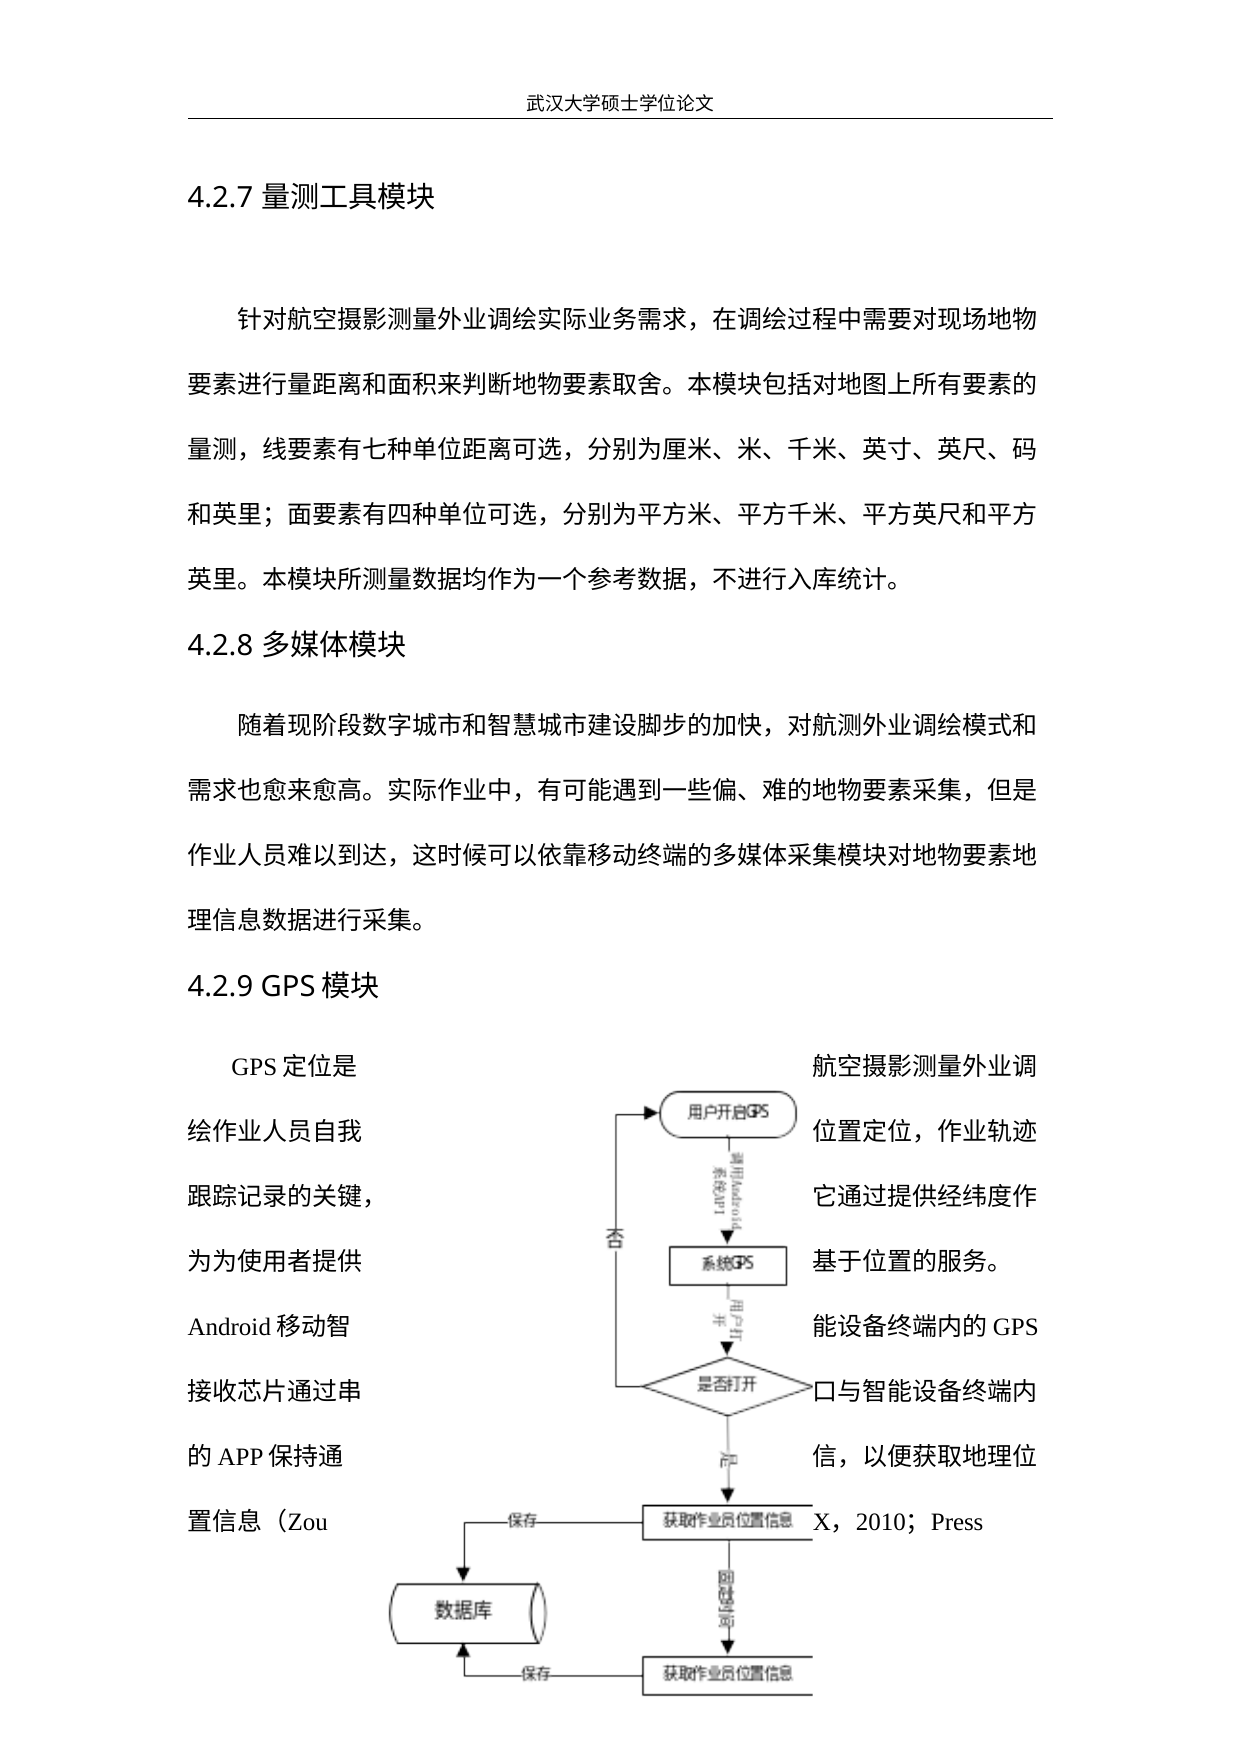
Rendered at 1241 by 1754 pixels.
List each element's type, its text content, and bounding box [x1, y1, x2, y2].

subtitle 4.2.9 GPS模块 [187, 951, 1053, 1016]
subtitle 4.2.8 多媒体模块 [187, 610, 1053, 675]
subtitle 4.2.7 量测工具模块 [187, 162, 1053, 227]
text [187, 1032, 1053, 1552]
text 随着现阶段数字城市和智慧城市建设脚步的加快，对航测外业调绘模式和需求也愈来愈高。实际作业中，有可能遇到一些偏、难的地物要素采集，但是作业人员难以到达，这时候可以依靠移动终端的多媒体采集模块对地物要素地理信息数据进行采集。 [187, 691, 1053, 951]
text 针对航空摄影测量外业调绘实际业务需求，在调绘过程中需要对现场地物要素进行量距离和面积来判断地物要素取舍。本模块包括对地图上所有要素的量测，线要素有七种单位距离可选，分别为厘米、米、千米、英寸、英尺、码和英里；面要素有四种单位可选，分别为平方米、平方千米、平方英尺和平方英里。本模块所测量数据均作为一个参考数据，不进行入库统计。 [187, 285, 1053, 610]
